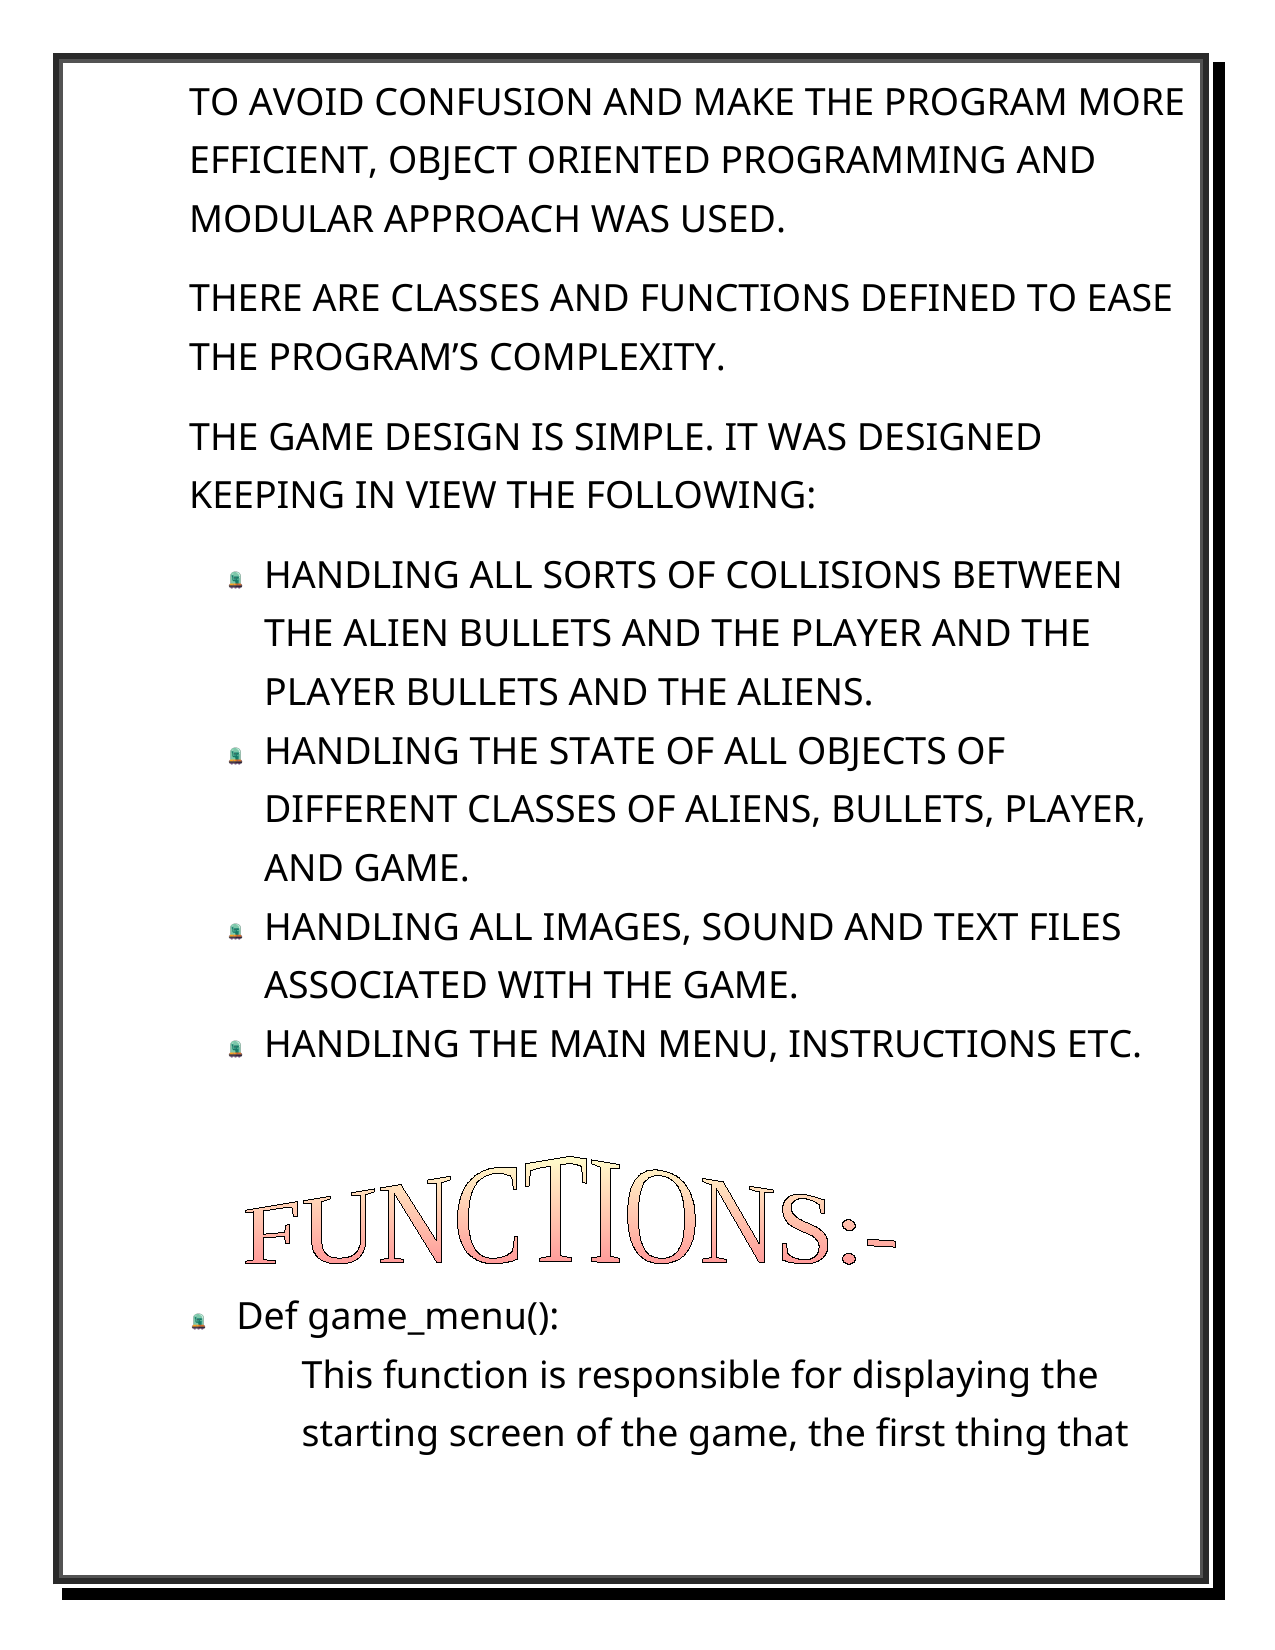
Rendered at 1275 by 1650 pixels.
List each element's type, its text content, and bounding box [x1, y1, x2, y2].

list Def game_menu(): [189, 1289, 1187, 1341]
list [301, 1348, 1187, 1458]
text THE GAME DESIGN IS SIMPLE. IT WAS DESIGNED KEEPING IN VIEW THE FOLLOWING: [189, 410, 1187, 519]
list HANDLING THE MAIN MENU, INSTRUCTIONS ETC. [226, 1017, 1187, 1068]
picture [227, 1040, 244, 1058]
picture [227, 923, 244, 940]
text THERE ARE CLASSES AND FUNCTIONS DEFINED TO EASE THE PROGRAM’S COMPLEXITY. [189, 272, 1187, 381]
picture [227, 747, 244, 765]
list HANDLING THE STATE OF ALL OBJECTS OF DIFFERENT CLASSES OF ALIENS, BULLETS, PLAYER, AND GAME. [226, 724, 1187, 892]
picture [227, 571, 244, 589]
list HANDLING ALL IMAGES, SOUND AND TEXT FILES ASSOCIATED WITH THE GAME. [226, 900, 1187, 1009]
list HANDLING ALL SORTS OF COLLISIONS BETWEEN THE ALIEN BULLETS AND THE PLAYER AND THE PLAYER BULLETS AND THE ALIENS. [226, 548, 1187, 716]
text TO AVOID CONFUSION AND MAKE THE PROGRAM MORE EFFICIENT, OBJECT ORIENTED PROGRAMMING AND MODULAR APPROACH WAS USED. [189, 75, 1187, 243]
picture [190, 1313, 207, 1330]
